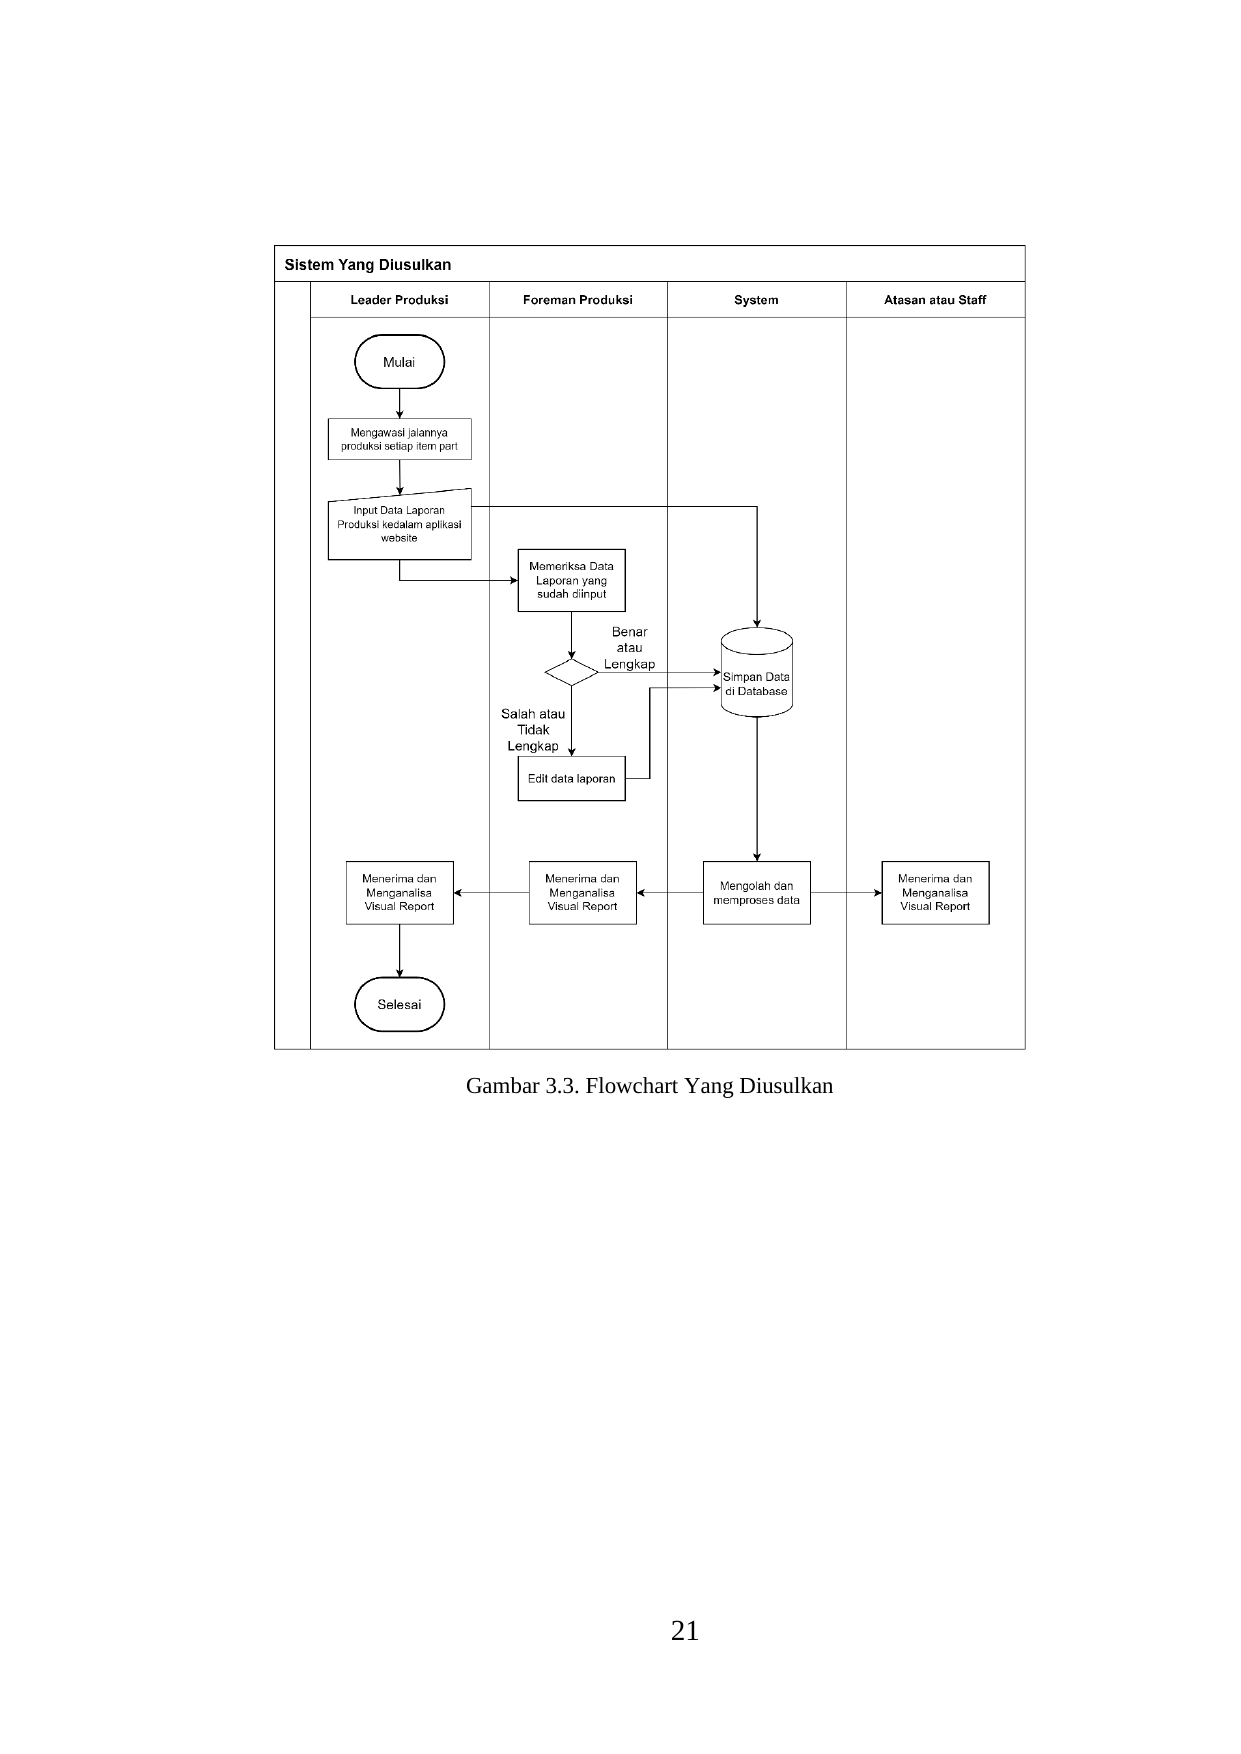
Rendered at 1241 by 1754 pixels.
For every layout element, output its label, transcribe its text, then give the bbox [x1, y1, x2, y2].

picture [265, 236, 1034, 1058]
text Gambar 3.3. Flowchart Yang Diusulkan [236, 1072, 1063, 1098]
